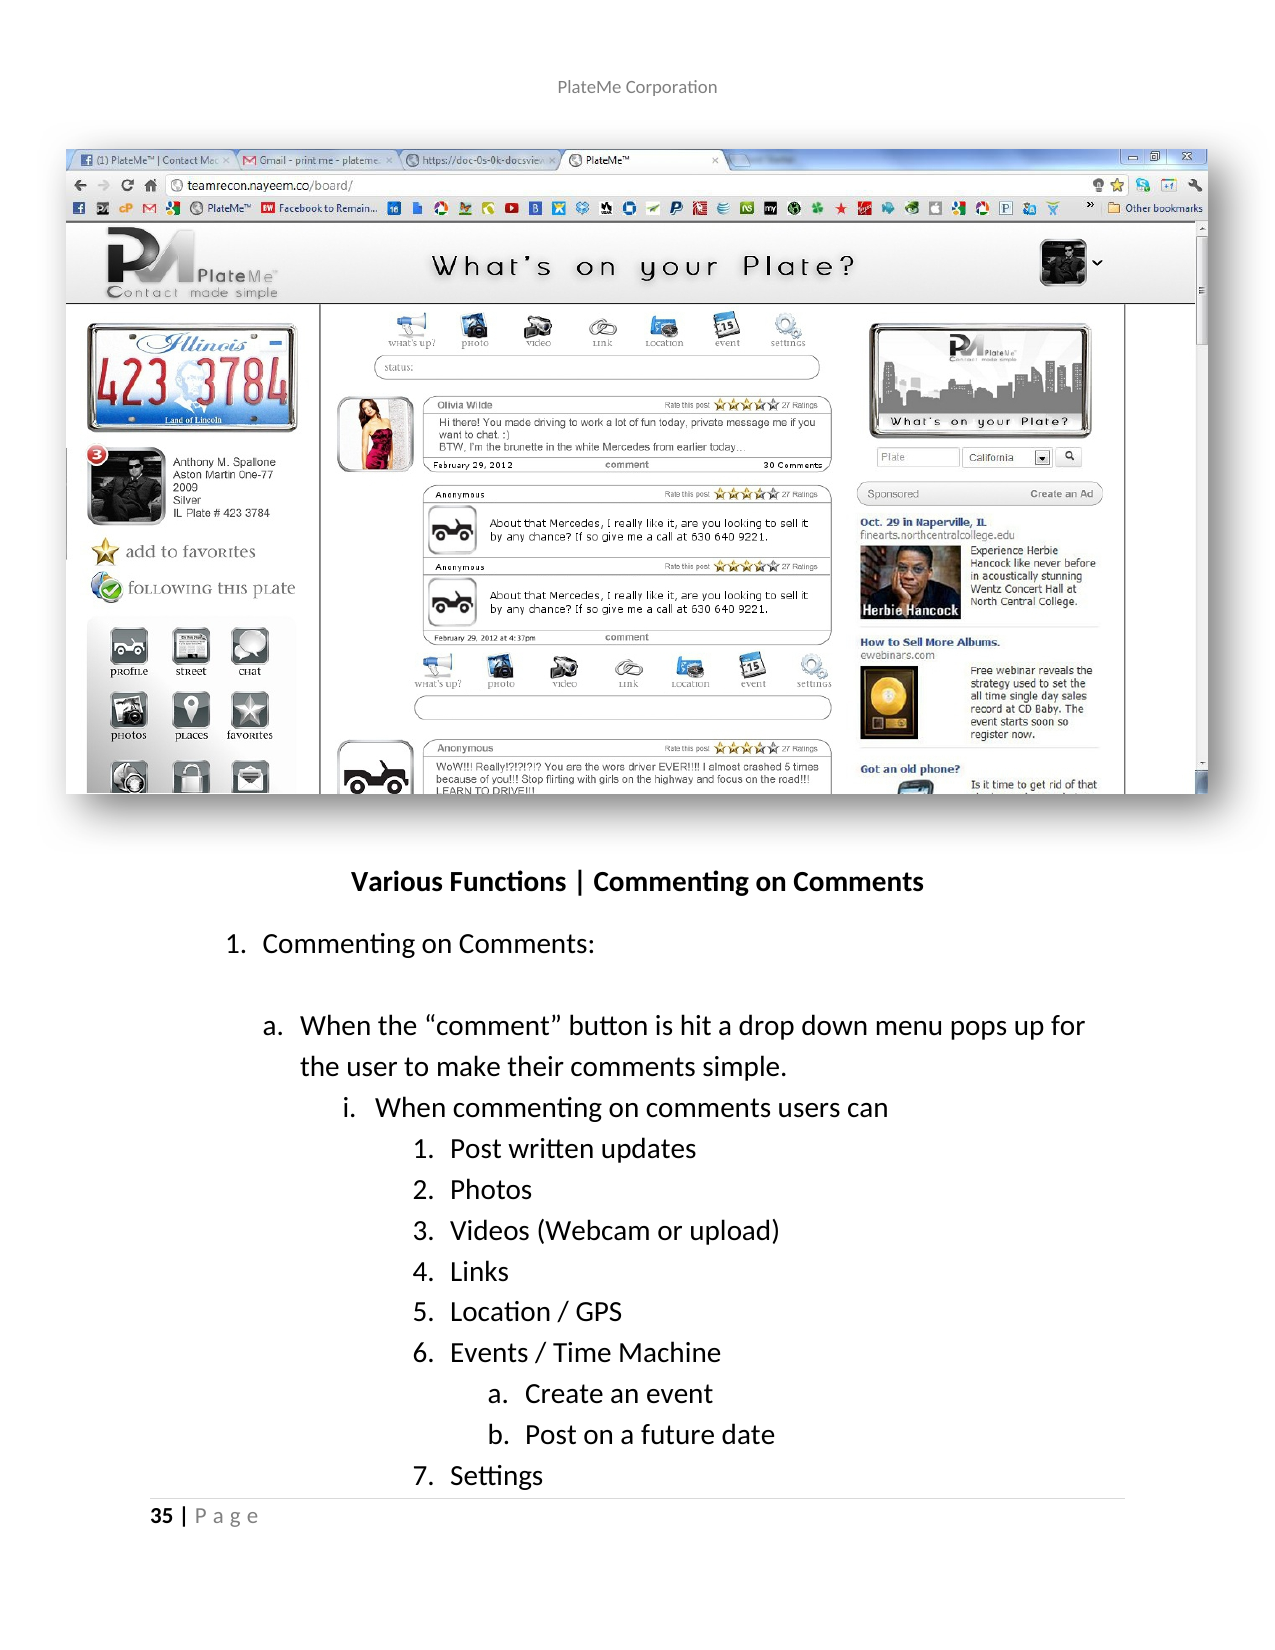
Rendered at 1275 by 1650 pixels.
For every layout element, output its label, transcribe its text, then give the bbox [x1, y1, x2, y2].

list Settings [412, 1457, 1125, 1493]
list Post on a future date [487, 1416, 1125, 1452]
list Videos (Webcam or upload) [412, 1212, 1125, 1247]
text Various Functions | Commenting on Comments [150, 843, 1125, 899]
list Photos [412, 1171, 1125, 1206]
picture [66, 149, 1208, 794]
list Links [412, 1253, 1125, 1288]
list Commenting on Comments: [225, 925, 1125, 961]
list When the “comment” button is hit a drop down menu pops up for the user to make their comments simple. [262, 1007, 1125, 1083]
list Events / Time Machine [412, 1334, 1125, 1370]
list When commenting on comments users can [356, 1089, 1125, 1124]
list Location / GPS [412, 1293, 1125, 1329]
list Post written updates [412, 1130, 1125, 1165]
list Create an event [487, 1375, 1125, 1411]
